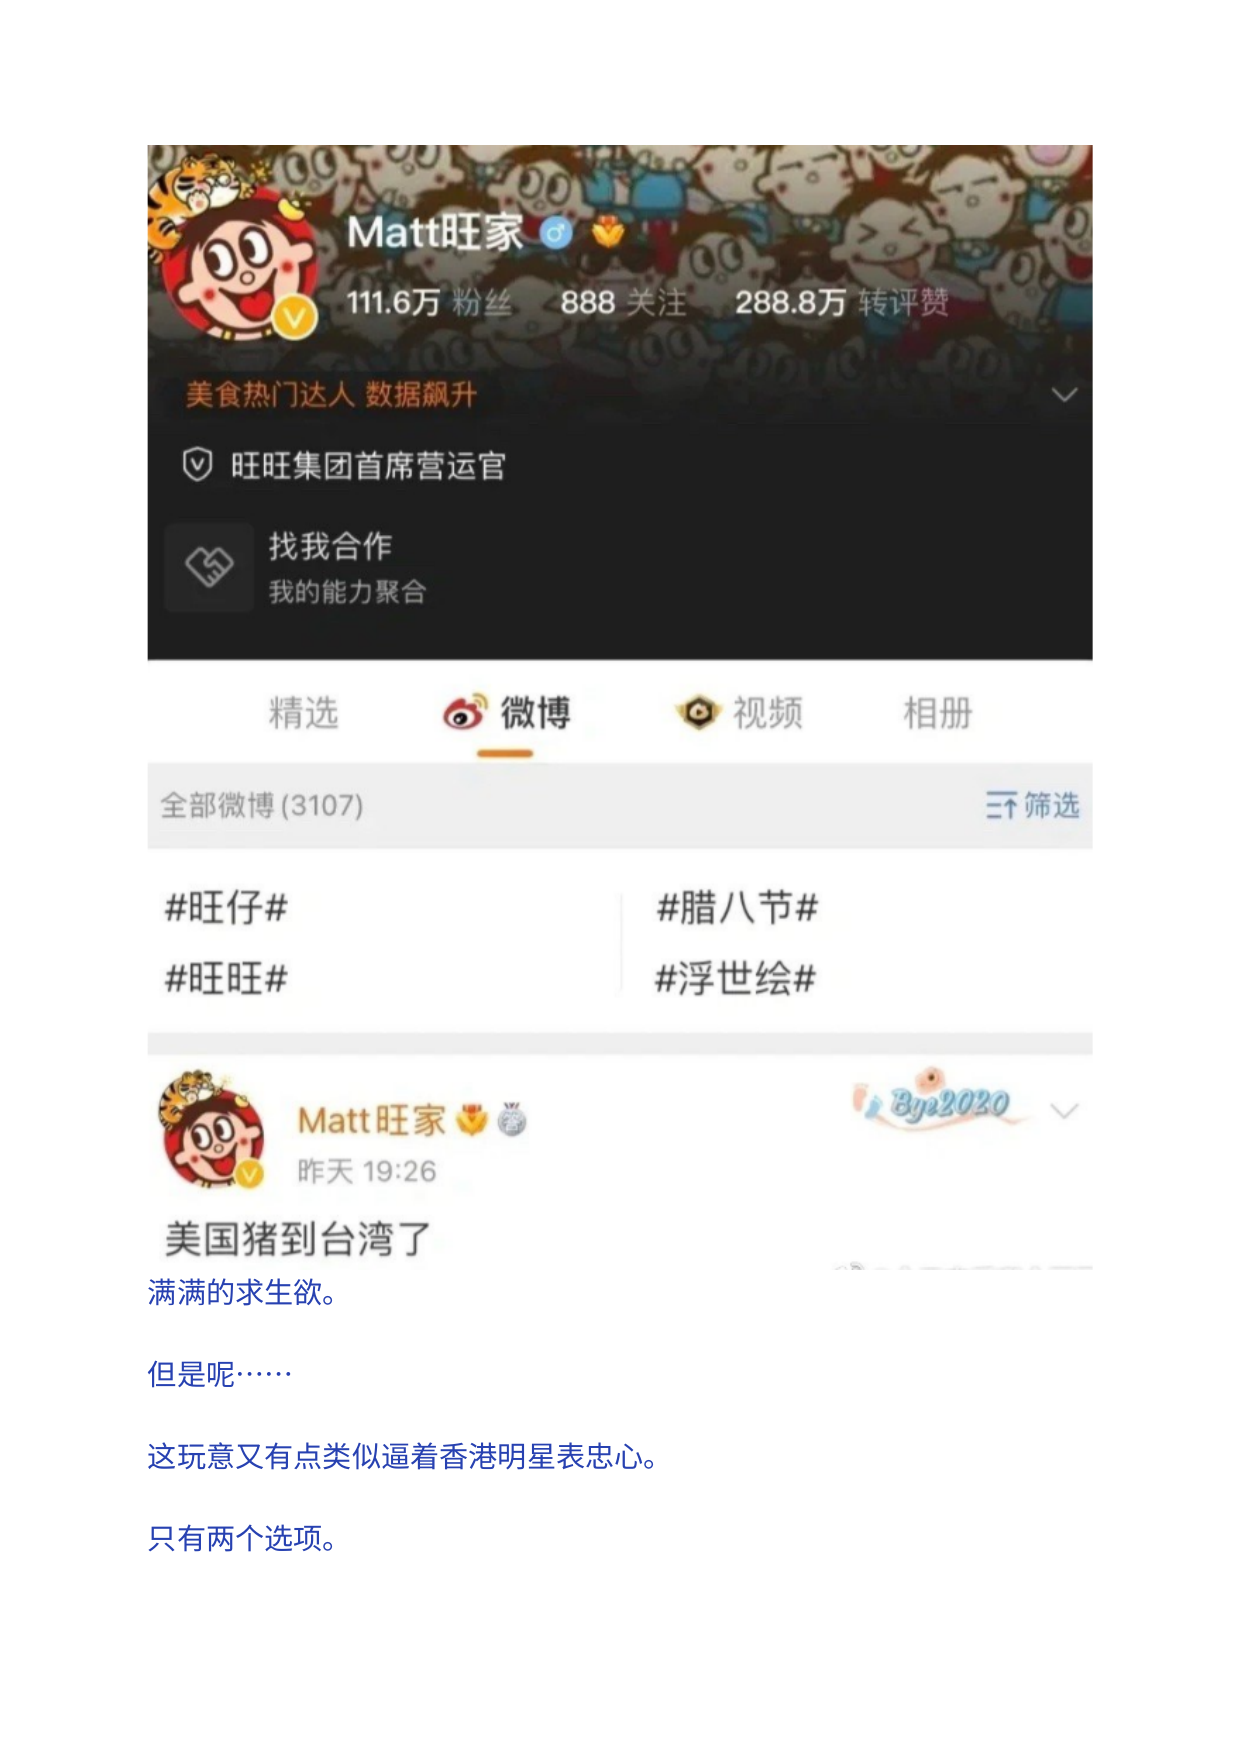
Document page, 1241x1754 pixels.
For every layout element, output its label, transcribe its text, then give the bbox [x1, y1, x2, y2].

text 只有两个选项。 [148, 1516, 1093, 1558]
text 但是呢…… [148, 1352, 1093, 1394]
text 写过文章的人，学过理科的人，才知道这个人是真的牛！16，满满的求生欲。 [148, 1270, 1093, 1312]
picture [147, 145, 1093, 1270]
text 这玩意又有点类似逼着香港明星表忠心。 [148, 1433, 1093, 1476]
